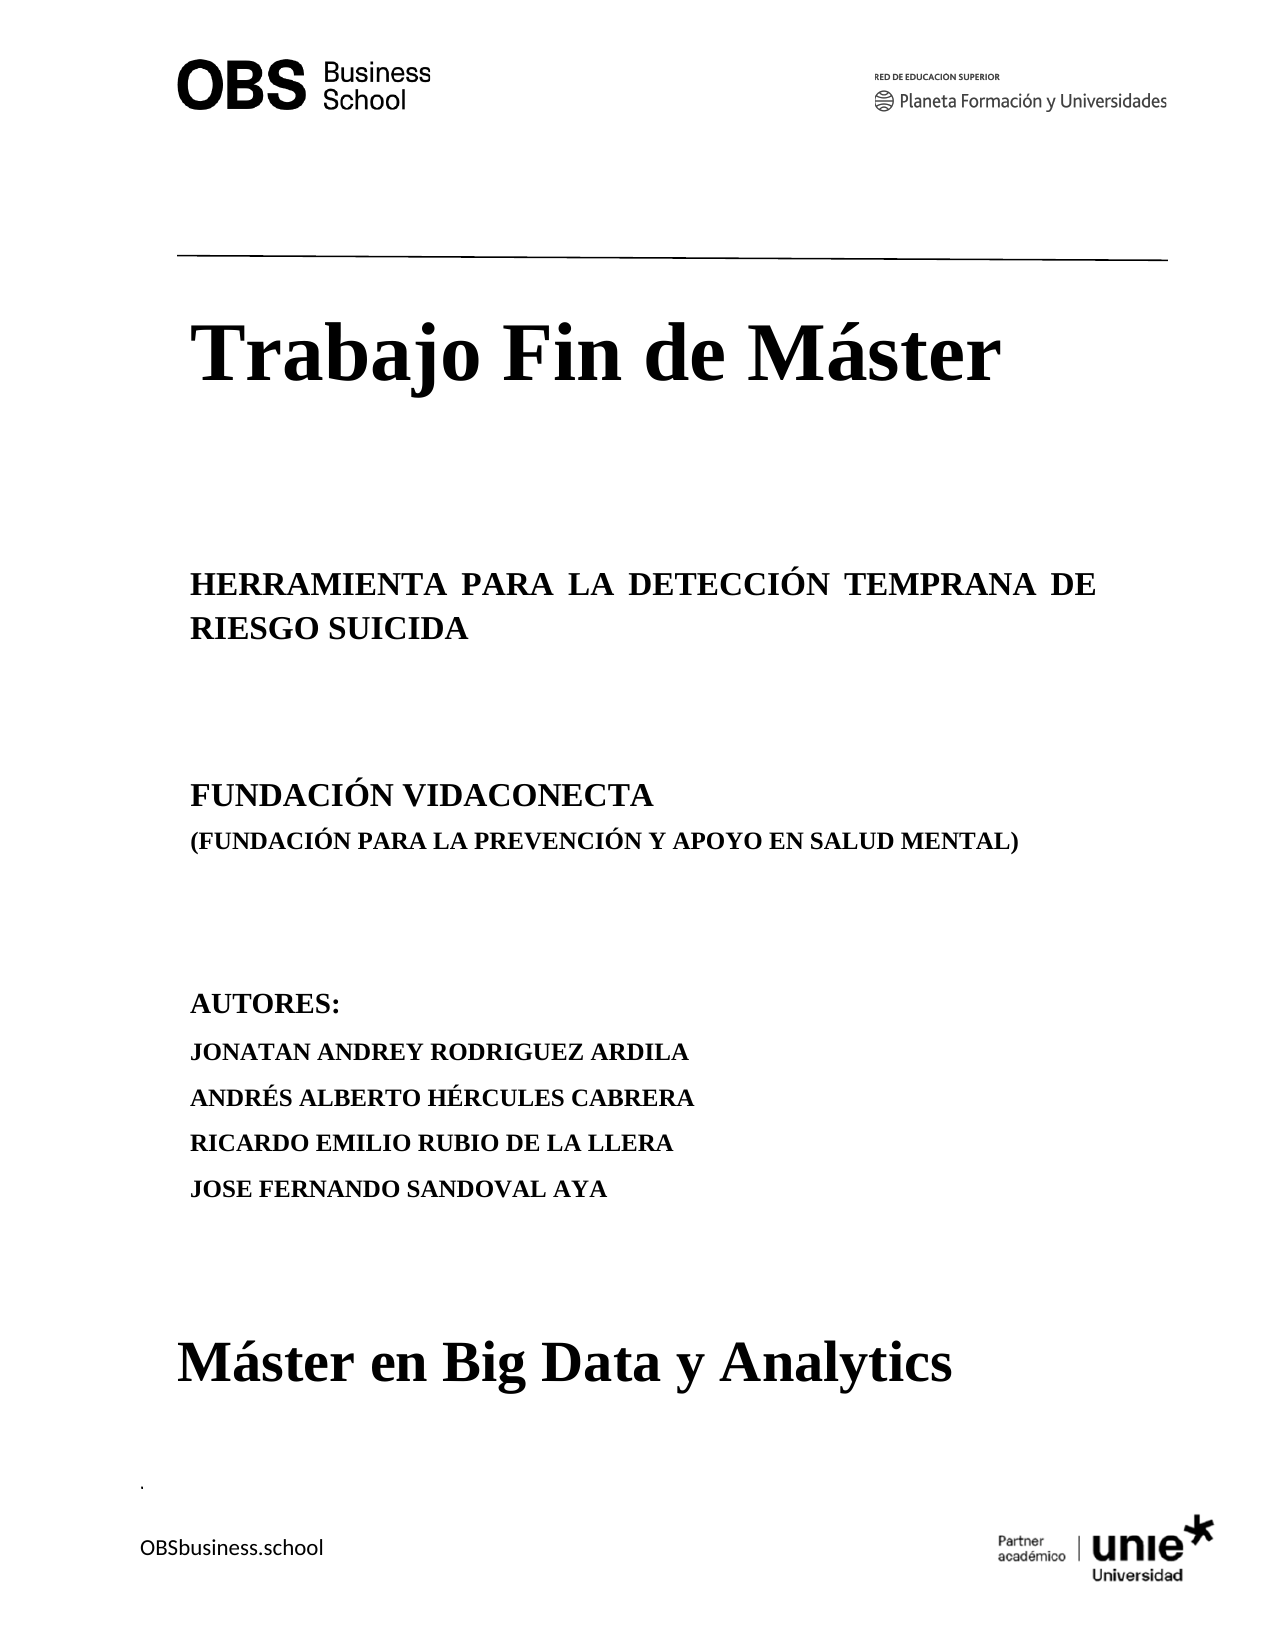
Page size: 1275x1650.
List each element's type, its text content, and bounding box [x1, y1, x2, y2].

text RICARDO EMILIO RUBIO DE LA LLERA [190, 1128, 1098, 1157]
text Trabajo Fin de Máster [190, 257, 1098, 398]
text HERRAMIENTA PARA LA DETECCIÓN TEMPRANA DE RIESGO SUICIDA [190, 564, 1098, 647]
text JOSE FERNANDO SANDOVAL AYA [190, 1174, 1098, 1202]
text (FUNDACIÓN PARA LA PREVENCIÓN Y APOYO EN SALUD MENTAL) [190, 826, 1098, 854]
text AUTORES: [190, 986, 1098, 1019]
picture [177, 59, 431, 110]
text JONATAN ANDREY RODRIGUEZ ARDILA [190, 1037, 1098, 1066]
picture [875, 73, 1167, 112]
text FUNDACIÓN VIDACONECTA [190, 775, 1098, 813]
text Máster en Big Data y Analytics [177, 1327, 1098, 1394]
text ANDRÉS ALBERTO HÉRCULES CABRERA [190, 1083, 1098, 1111]
picture [981, 1492, 1238, 1617]
